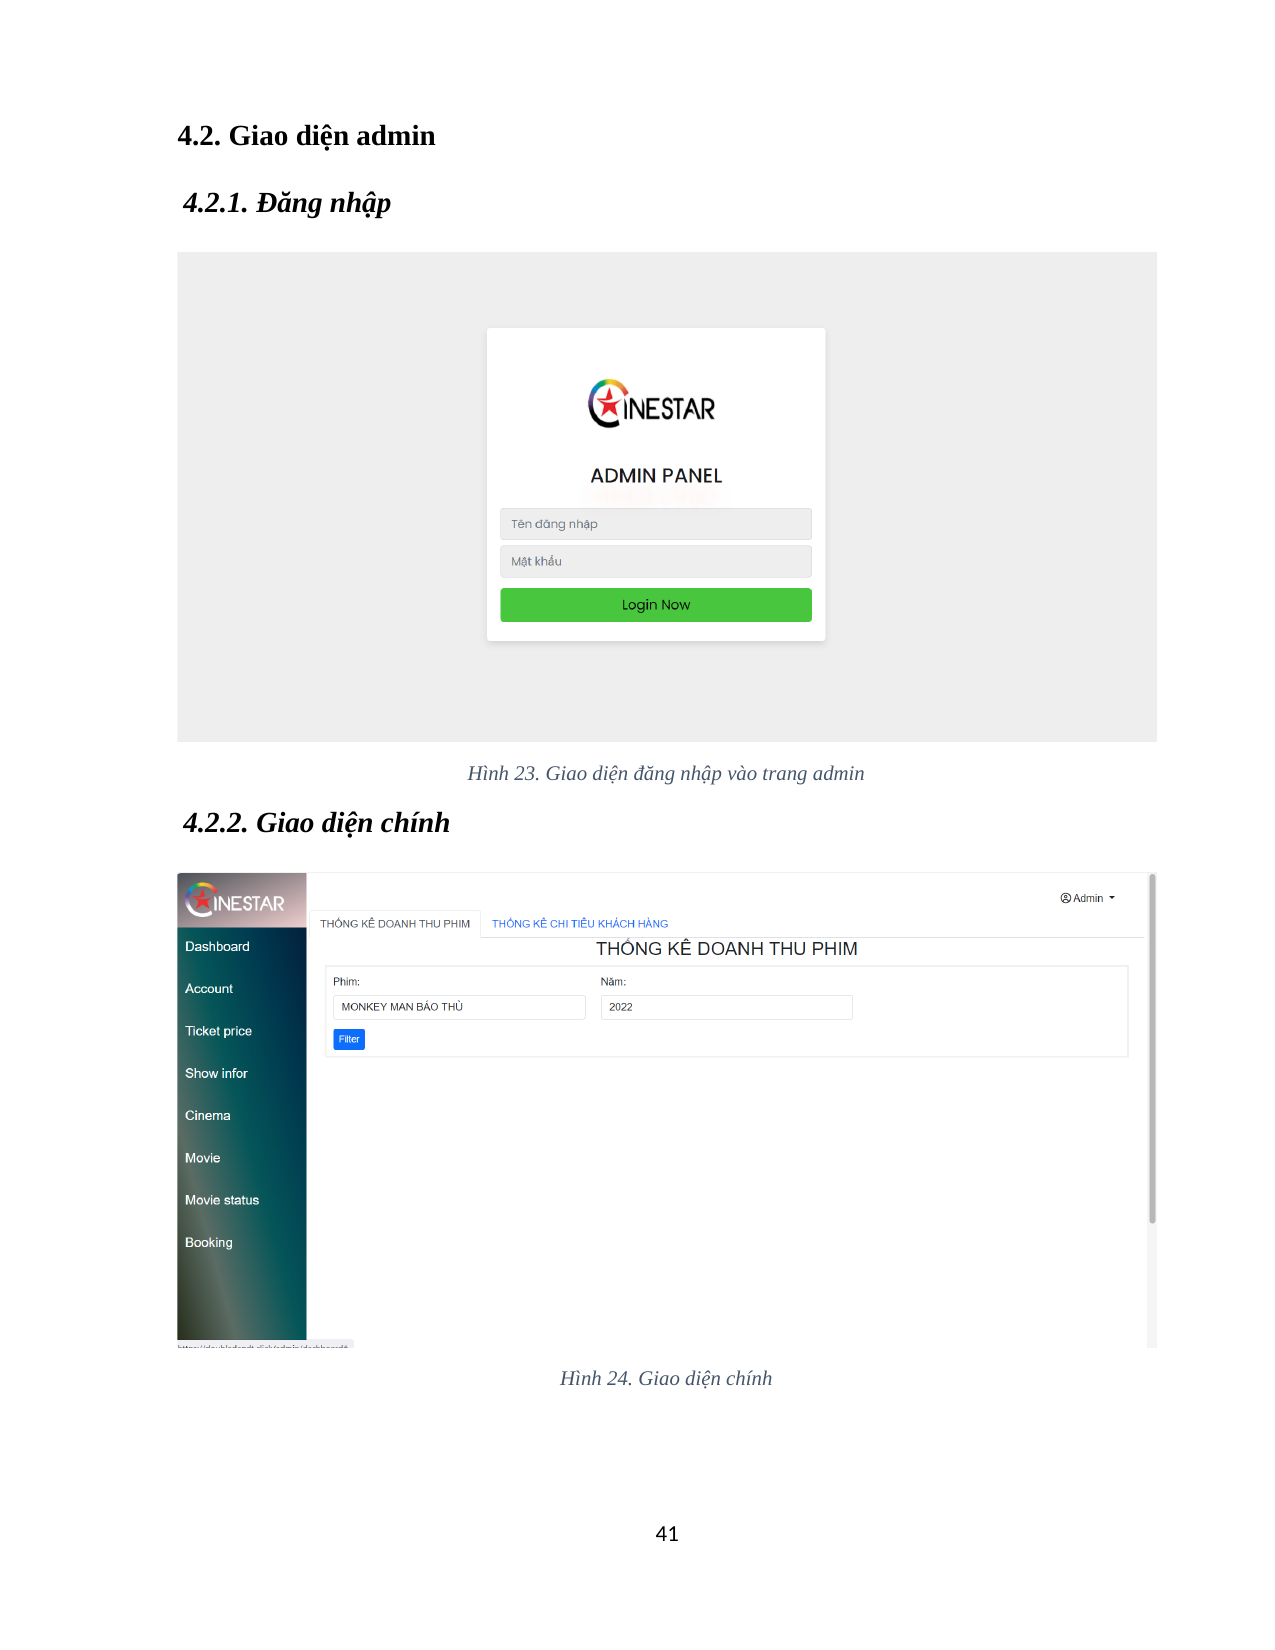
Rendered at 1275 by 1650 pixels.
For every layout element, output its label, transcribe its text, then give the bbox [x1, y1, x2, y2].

picture [177, 252, 1157, 742]
text Hình 23. Giao diện đăng nhập vào trang admin [177, 761, 1157, 785]
picture [177, 872, 1157, 1348]
text Hình 24. Giao diện chính [177, 1366, 1157, 1390]
text Giao diện admin [177, 118, 1157, 152]
text Giao diện chính [183, 806, 1157, 839]
text Đăng nhập [183, 185, 1157, 219]
